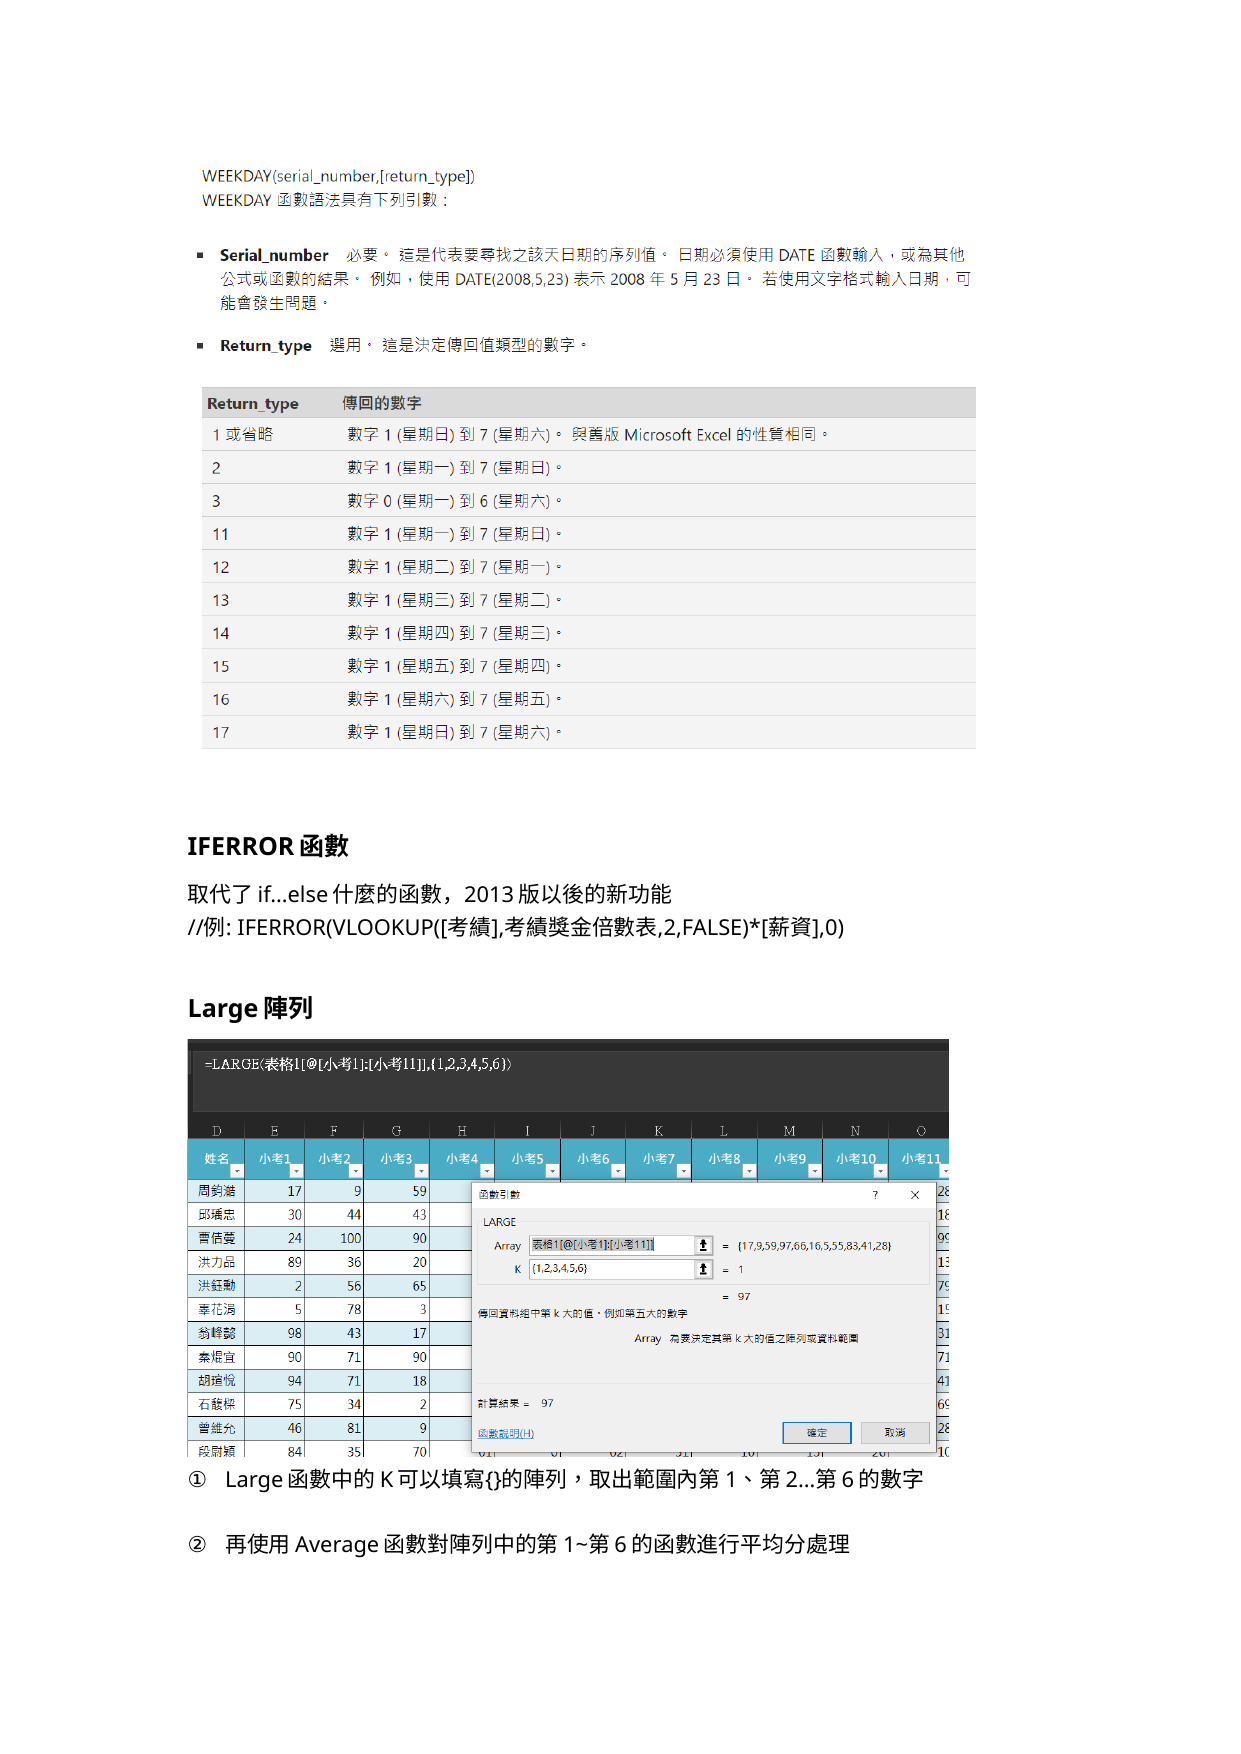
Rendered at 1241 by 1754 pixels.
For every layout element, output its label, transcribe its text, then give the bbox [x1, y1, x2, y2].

list Large函數中的K可以填寫{}的陣列，取出範圍內第1、第2…第6的數字 [187, 1462, 1053, 1494]
list 再使用Average函數對陣列中的第1~第6的函數進行平均分處理 [187, 1527, 1053, 1559]
text IFERROR函數 [187, 812, 1053, 877]
text //例: IFERROR(VLOOKUP([考績],考績獎金倍數表,2,FALSE)*[薪資],0) [187, 909, 1053, 942]
picture [187, 1039, 949, 1457]
text Large陣列 [187, 974, 1053, 1039]
text 取代了if…else什麼的函數，2013版以後的新功能 [187, 877, 1053, 909]
picture [187, 162, 980, 753]
